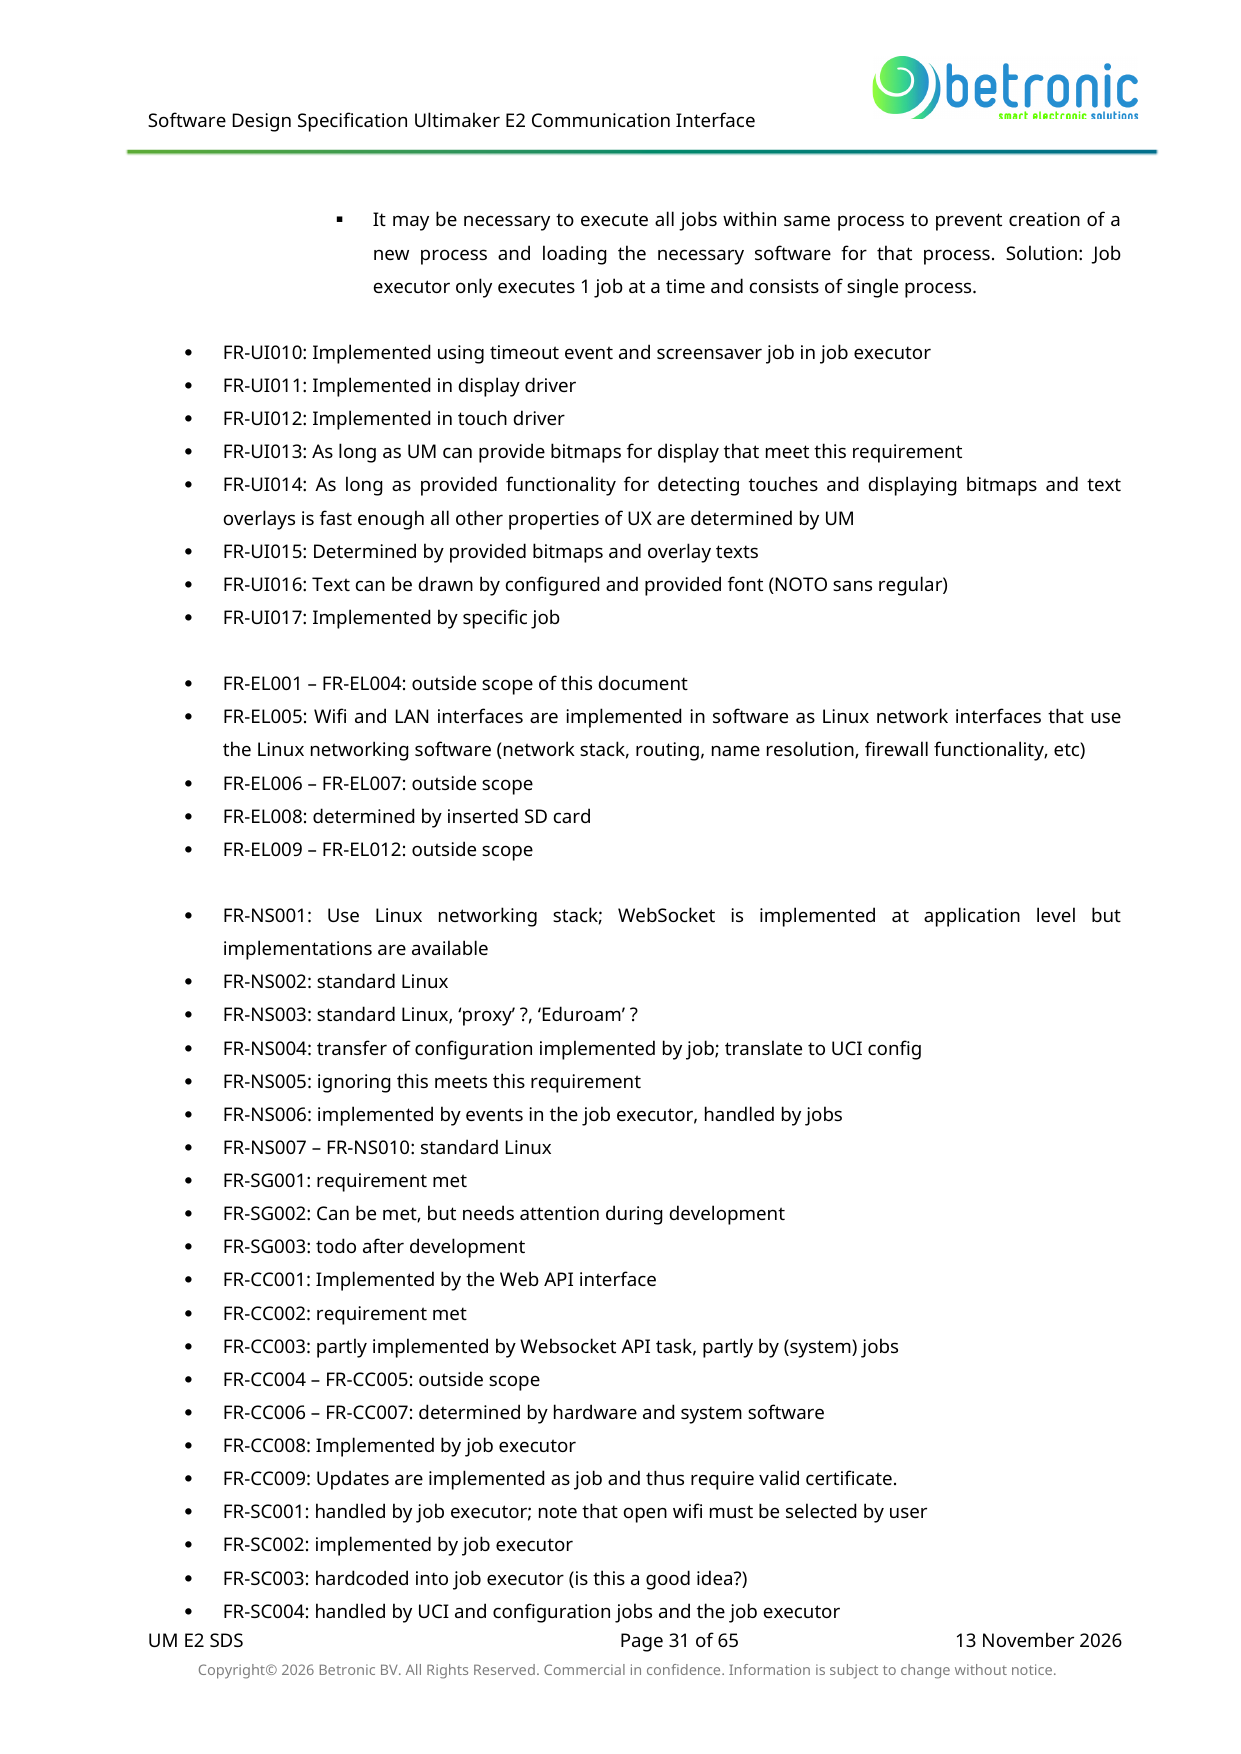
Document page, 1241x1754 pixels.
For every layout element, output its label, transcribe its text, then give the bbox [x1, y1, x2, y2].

list FR-EL006 – FR-EL007: outside scope [185, 770, 1122, 795]
list FR-SC001: handled by job executor; note that open wifi must be selected by user [185, 1499, 1122, 1524]
list FR-NS007 – FR-NS010: standard Linux [185, 1134, 1122, 1160]
list FR-CC001: Implemented by the Web API interface [185, 1267, 1122, 1292]
list FR-SG001: requirement met [185, 1167, 1122, 1193]
list FR-UI010: Implemented using timeout event and screensaver job in job executor [185, 339, 1122, 365]
list FR-UI012: Implemented in touch driver [185, 406, 1122, 431]
list FR-UI013: As long as UM can provide bitmaps for display that meet this requirement [185, 439, 1122, 464]
list FR-SG003: todo after development [185, 1234, 1122, 1259]
list FR-NS002: standard Linux [185, 969, 1122, 994]
list FR-EL005: Wifi and LAN interfaces are implemented in software as Linux network interfaces that use the Linux networking software (network stack, routing, name resolution, firewall functionality, etc) [185, 704, 1122, 762]
list FR-UI017: Implemented by specific job [185, 604, 1122, 630]
list FR-UI014: As long as provided functionality for detecting touches and displaying bitmaps and text overlays is fast enough all other properties of UX are determined by UM [185, 472, 1122, 530]
list FR-NS005: ignoring this meets this requirement [185, 1068, 1122, 1093]
list FR-NS004: transfer of configuration implemented by job; translate to UCI config [185, 1035, 1122, 1060]
list FR-UI011: Implemented in display driver [185, 372, 1122, 398]
list FR-CC003: partly implemented by Websocket API task, partly by (system) jobs [185, 1333, 1122, 1358]
list FR-SC004: handled by UCI and configuration jobs and the job executor [185, 1598, 1122, 1623]
list FR-CC006 – FR-CC007: determined by hardware and system software [185, 1399, 1122, 1425]
list FR-UI015: Determined by provided bitmaps and overlay texts [185, 538, 1122, 563]
list FR-SC002: implemented by job executor [185, 1532, 1122, 1557]
list FR-CC002: requirement met [185, 1300, 1122, 1325]
list FR-CC009: Updates are implemented as job and thus require valid certificate. [185, 1466, 1122, 1491]
list FR-UI016: Text can be drawn by configured and provided font (NOTO sans regular) [185, 571, 1122, 597]
list FR-CC004 – FR-CC005: outside scope [185, 1366, 1122, 1392]
list FR-NS001: Use Linux networking stack; WebSocket is implemented at application level but implementations are available [185, 902, 1122, 961]
list FR-EL008: determined by inserted SD card [185, 803, 1122, 828]
list FR-SC003: hardcoded into job executor (is this a good idea?) [185, 1565, 1122, 1590]
list FR-NS003: standard Linux, ‘proxy’ ?, ‘Eduroam’ ? [185, 1002, 1122, 1027]
list FR-NS006: implemented by events in the job executor, handled by jobs [185, 1101, 1122, 1127]
picture [118, 140, 1167, 166]
list FR-EL009 – FR-EL012: outside scope [185, 836, 1122, 862]
list It may be necessary to execute all jobs within same process to prevent creation of a new process and loading the necessary software for that process. Solution: Job executor only executes 1 job at a time and consists of single process. [335, 207, 1122, 298]
list FR-CC008: Implemented by job executor [185, 1432, 1122, 1458]
list FR-EL001 – FR-EL004: outside scope of this document [185, 671, 1122, 696]
list FR-SG002: Can be met, but needs attention during development [185, 1201, 1122, 1226]
picture [872, 56, 1139, 119]
